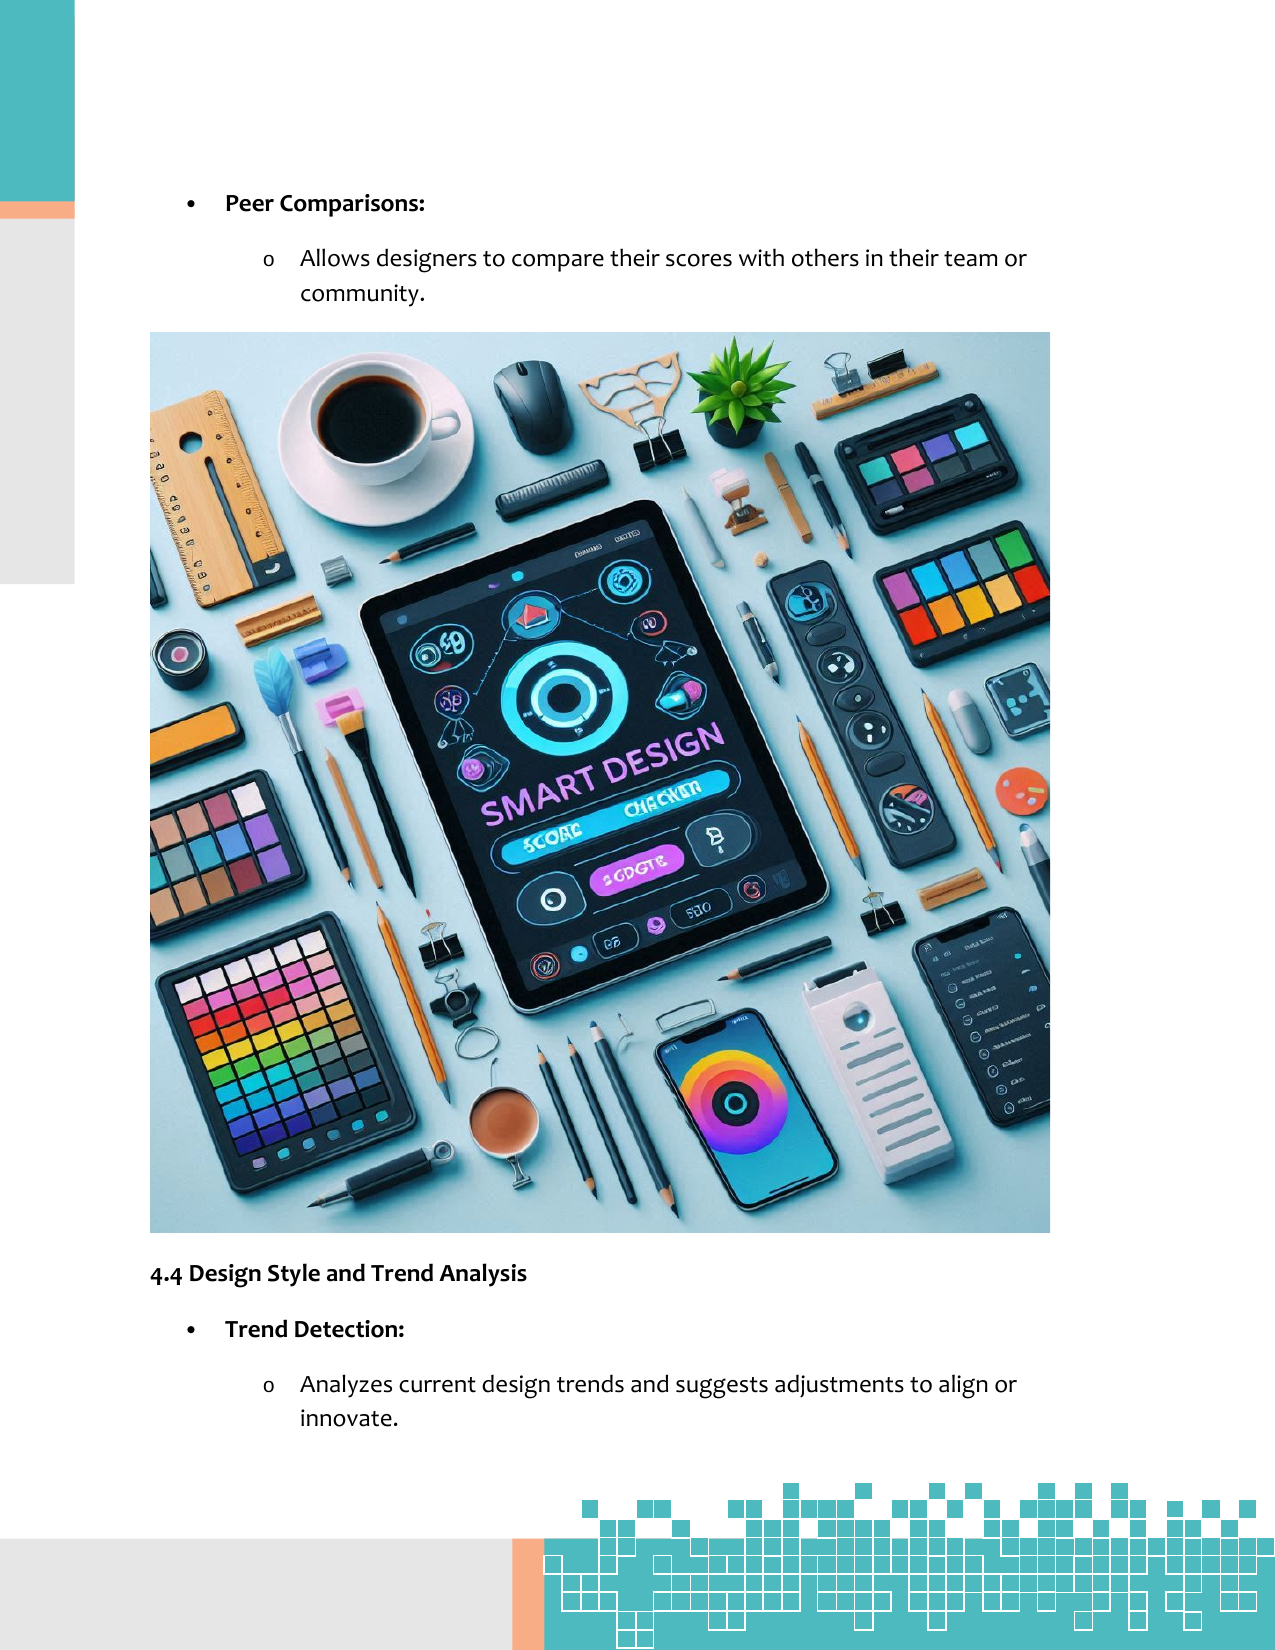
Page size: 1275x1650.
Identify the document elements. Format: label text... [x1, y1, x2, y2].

list Peer Comparisons: [187, 187, 1050, 218]
list Allows designers to compare their scores with others in their team or community. [262, 243, 1050, 308]
text 4.4 Design Style and Trend Analysis [150, 1258, 1050, 1288]
list Analyzes current design trends and suggests adjustments to align or innovate. [262, 1369, 1050, 1434]
list Trend Detection: [187, 1313, 1050, 1344]
picture [150, 332, 1050, 1233]
